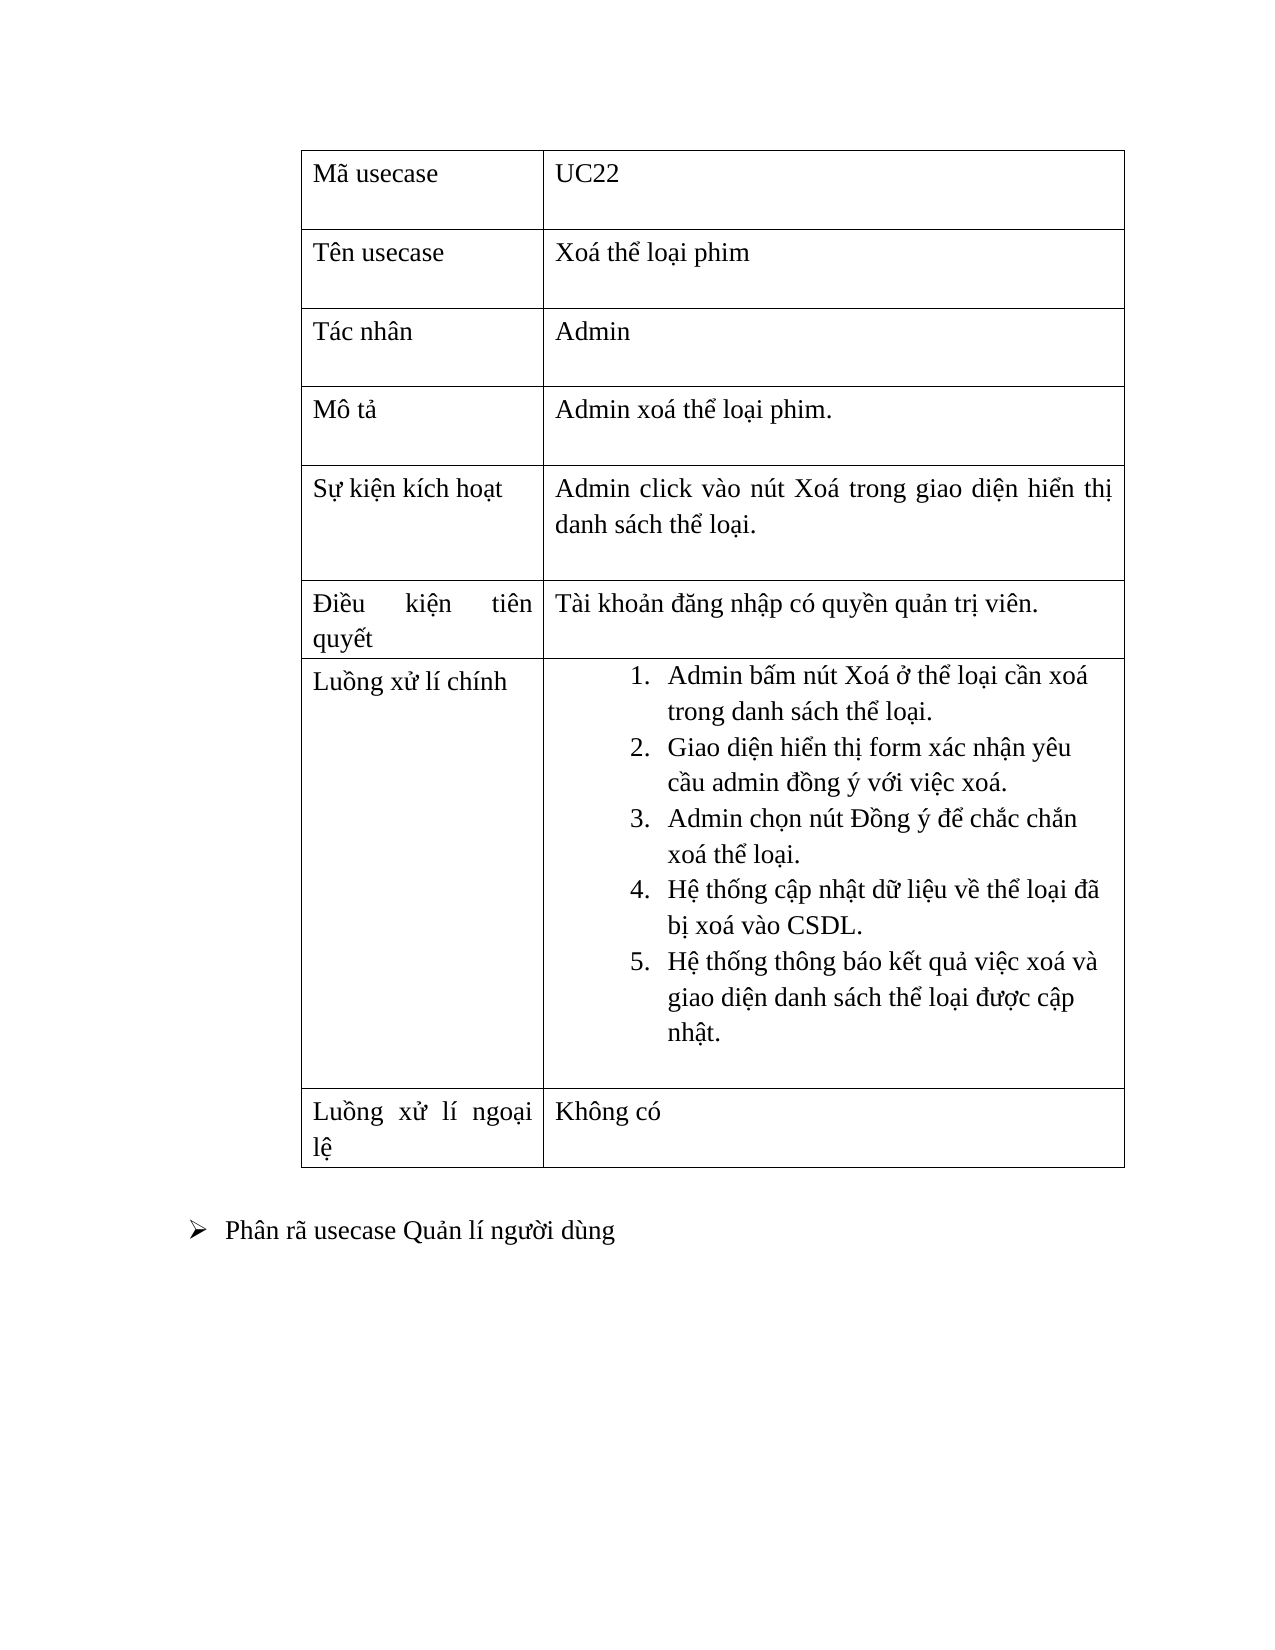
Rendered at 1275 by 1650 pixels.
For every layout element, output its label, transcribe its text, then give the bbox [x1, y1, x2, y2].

table_cell Admin xoá thể loại phim. [544, 387, 1124, 465]
table_cell Admin [544, 309, 1124, 386]
table_cell Tài khoản đăng nhập có quyền quản trị viên. [544, 581, 1124, 658]
table_cell Tác nhân [302, 309, 543, 386]
table_header UC22 [544, 151, 1124, 229]
table_cell Mô tả [302, 387, 543, 465]
list Phân rã usecase Quản lí người dùng [187, 1214, 1125, 1246]
table_cell Sự kiện kích hoạt [302, 466, 543, 579]
table_cell Luồng xử lí chính [302, 659, 543, 1088]
table_cell Không có [544, 1089, 1124, 1167]
table_cell Xoá thể loại phim [544, 230, 1124, 307]
table_header Mã usecase [302, 151, 543, 229]
table_cell Luồng xử lí ngoại lệ [302, 1089, 543, 1167]
table_cell Tên usecase [302, 230, 543, 307]
table_cell Admin bấm nút Xoá ở thể loại cần xoá trong danh sách thể loại. Giao diện hiển thị form xác nhận yêu cầu admin đồng ý với việc xoá. Admin chọn nút Đồng ý để chắc chắn xoá thể loại. Hệ thống cập nhật dữ liệu về thể loại đã bị xoá vào CSDL. Hệ thống thông báo kết quả việc xoá và giao diện danh sách thể loại được cập nhật. [544, 659, 1124, 1088]
table_cell Điều kiện tiên quyết [302, 581, 543, 658]
table_cell Admin click vào nút Xoá trong giao diện hiển thị danh sách thể loại. [544, 466, 1124, 579]
